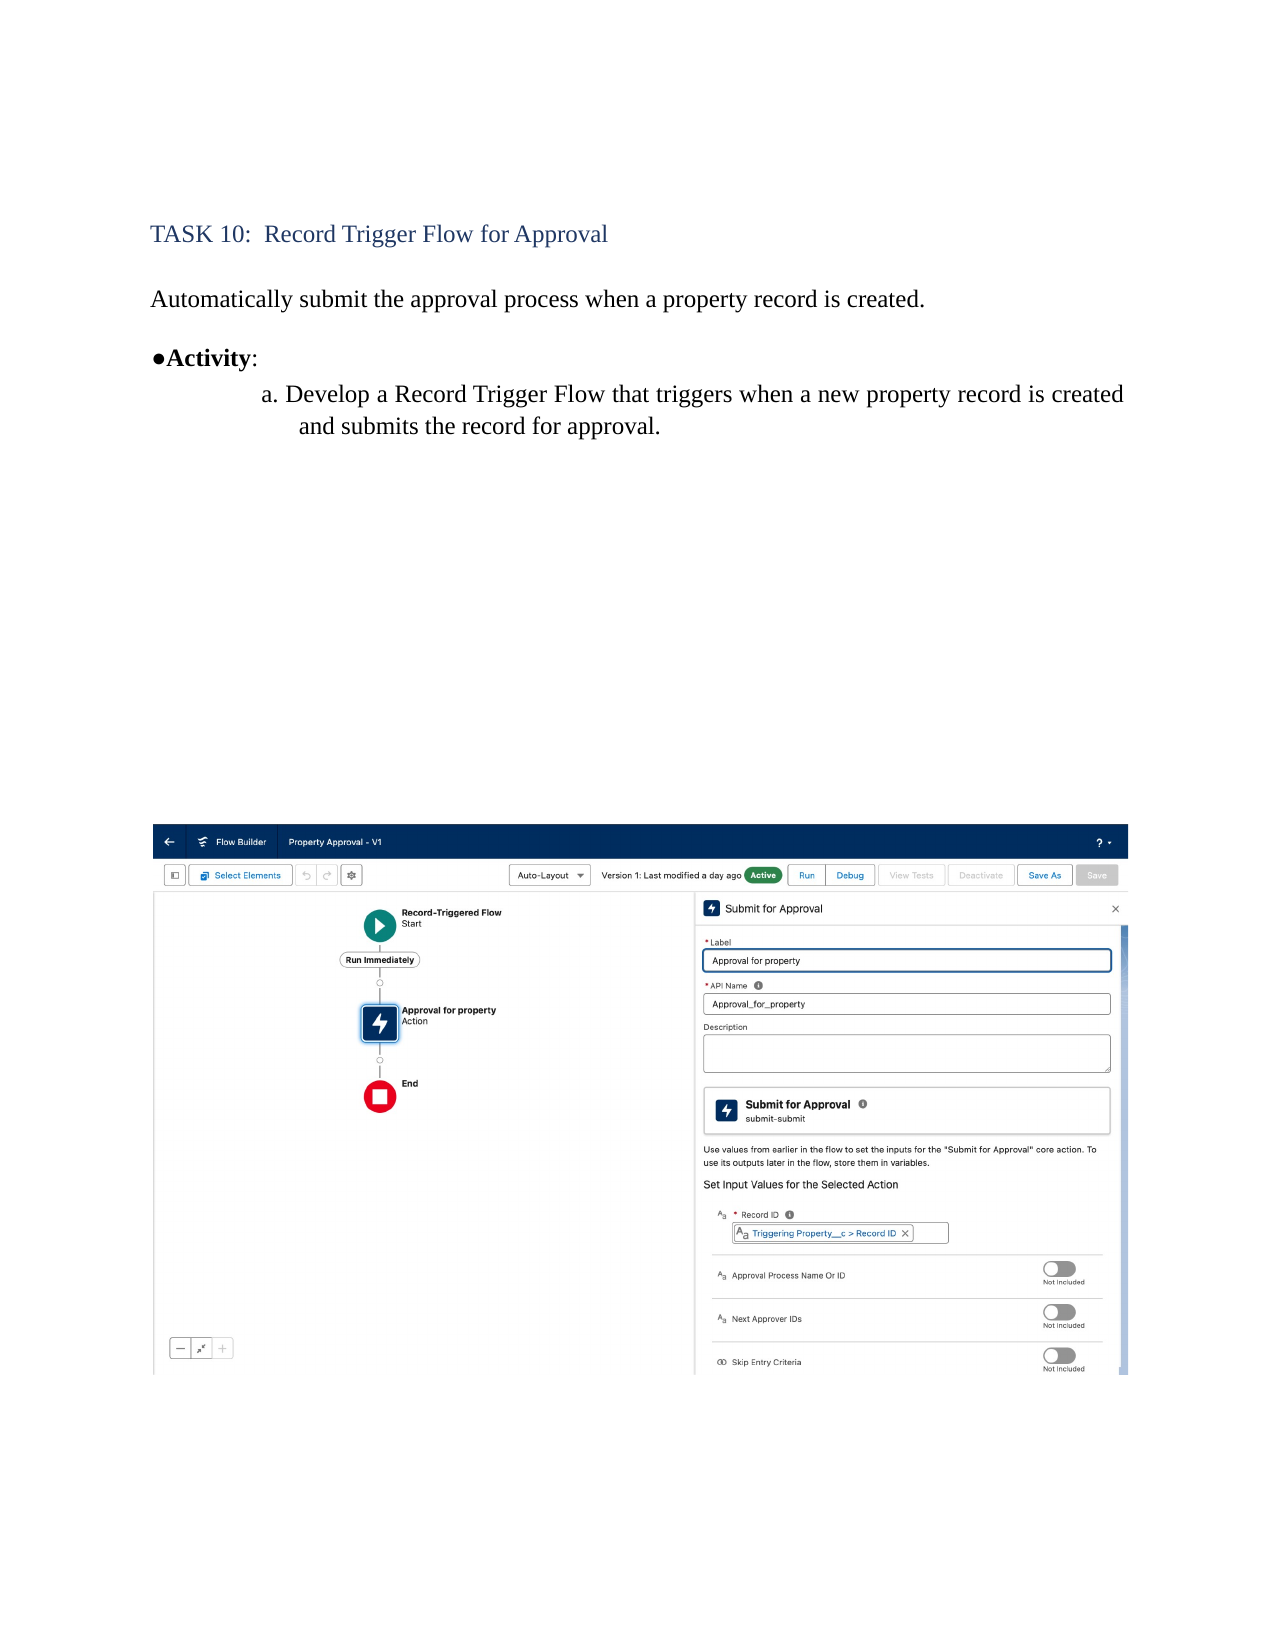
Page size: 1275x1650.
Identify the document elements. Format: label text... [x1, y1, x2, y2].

text Automatically submit the approval process when a property record is created. [150, 284, 1124, 313]
text a. Develop a Record Trigger Flow that triggers when a new property record is created and submits the record for approval. [261, 379, 1125, 439]
picture [153, 824, 1129, 1375]
subtitle TASK 10: Record Trigger Flow for Approval [150, 219, 1125, 248]
text ● Activity: [150, 343, 1125, 372]
